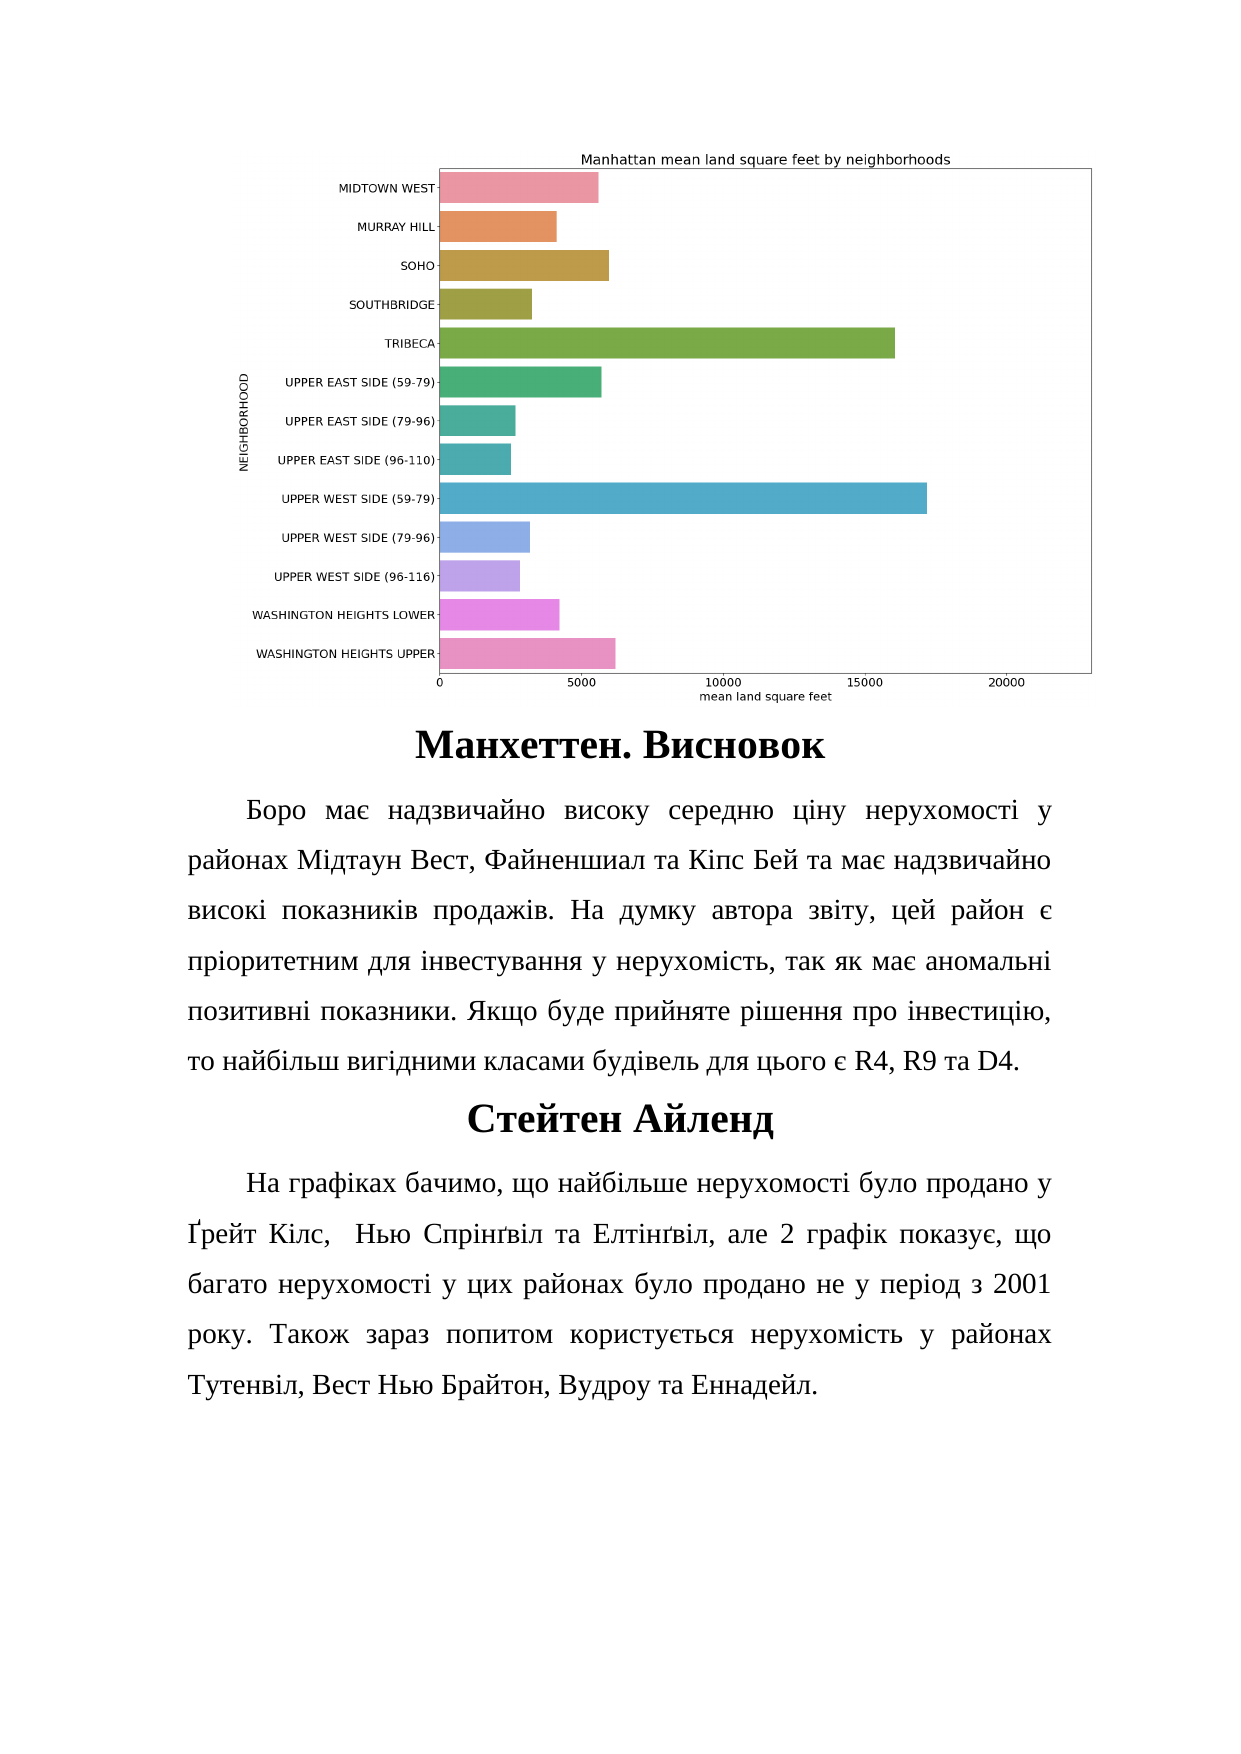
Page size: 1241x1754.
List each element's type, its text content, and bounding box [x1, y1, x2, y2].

picture [233, 150, 1096, 707]
list Боро має надзвичайно високу середню ціну нерухомості у районах Мідтаун Вест, Файненшиал та Кіпс Бей та має надзвичайно високі показників продажів. На думку автора звіту, цей район є пріоритетним для інвестування у нерухомість, так як має аномальні позитивні показники. Якщо буде прийняте рішення про інвестицію, то найбільш вигідними класами будівель для цього є R4, R9 та D4. [187, 792, 1053, 1077]
list Манхеттен. Висновок [187, 720, 1053, 768]
list Стейтен Айленд [187, 1094, 1053, 1142]
list На графіках бачимо, що найбільше нерухомості було продано у Ґрейт Кілс, Нью Спрінґвіл та Елтінґвіл, але 2 графік показує, що багато нерухомості у цих районах було продано не у період з 2001 року. Також зараз попитом користується нерухомість у районах Тутенвіл, Вест Нью Брайтон, Вудроу та Еннадейл. [187, 1166, 1053, 1400]
